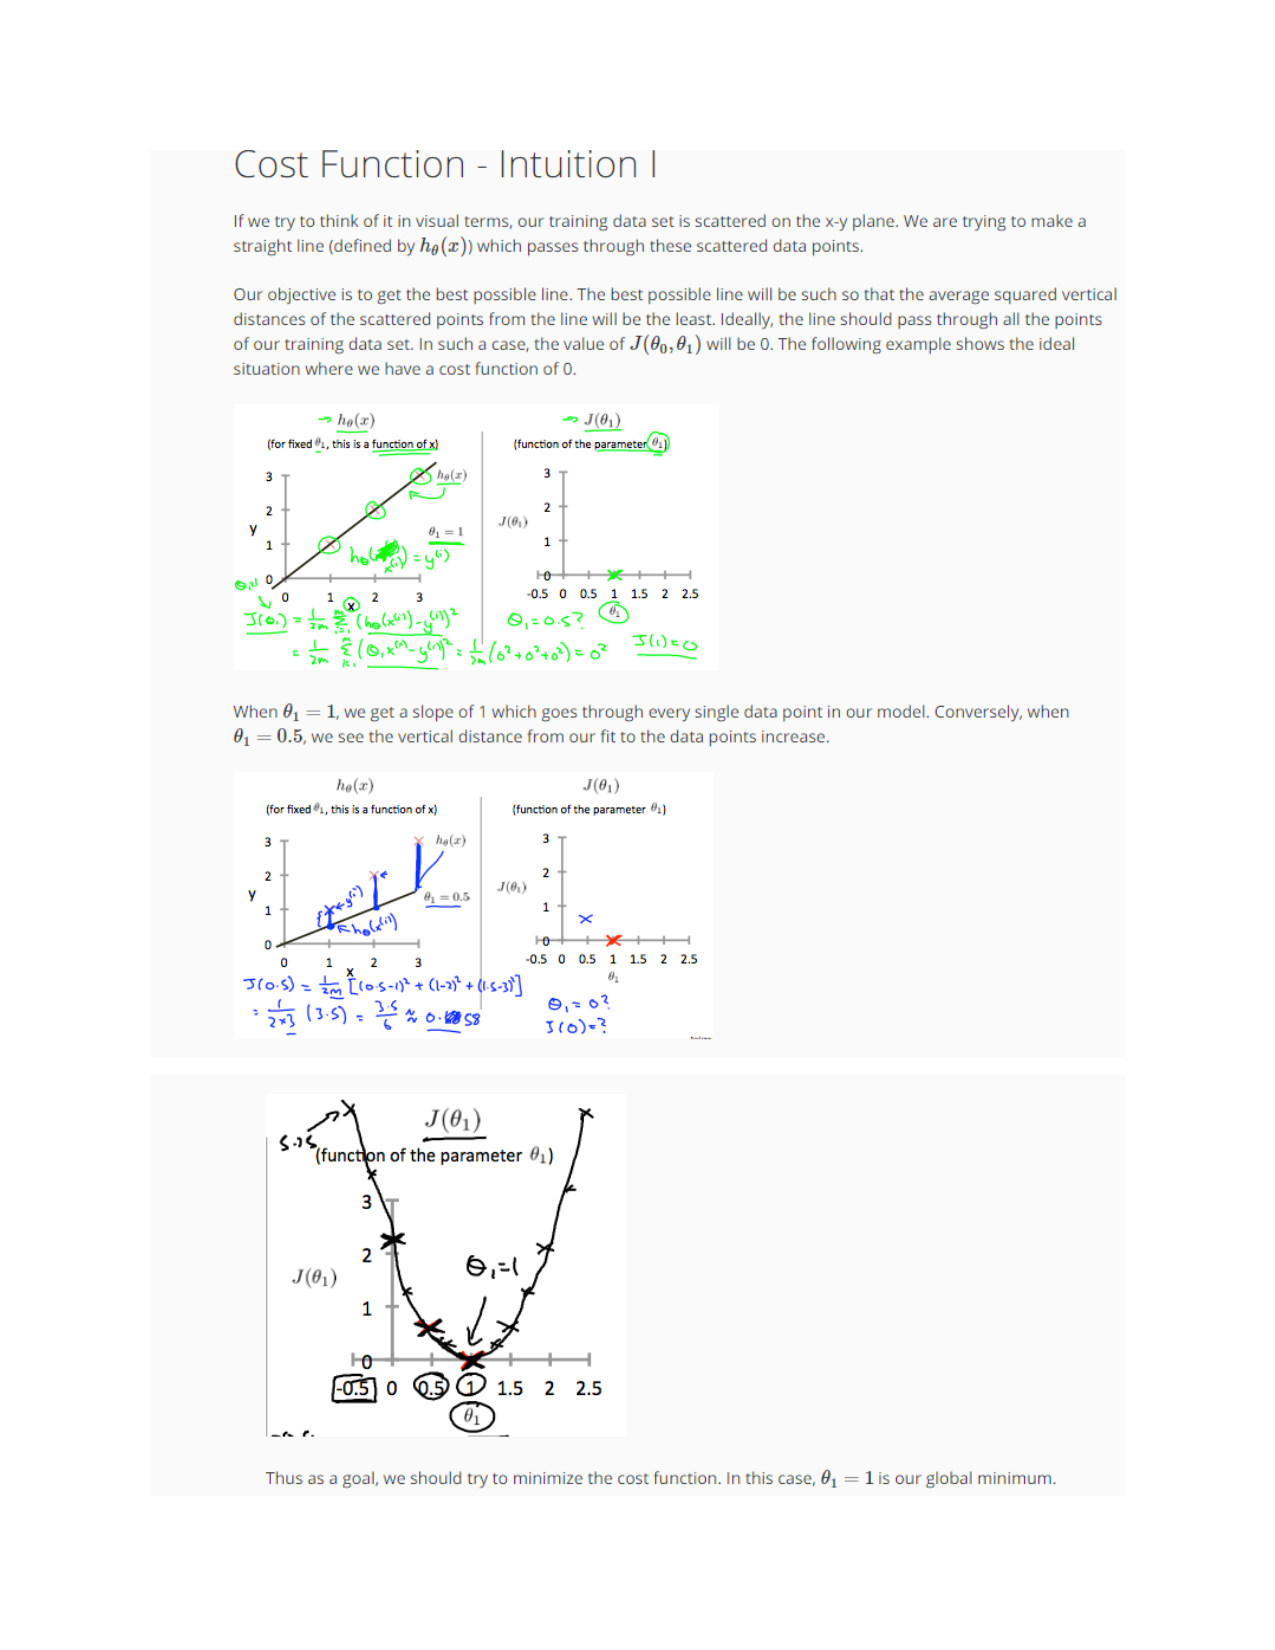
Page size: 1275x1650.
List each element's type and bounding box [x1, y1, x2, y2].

picture [150, 150, 1125, 1057]
picture [150, 1075, 1125, 1496]
